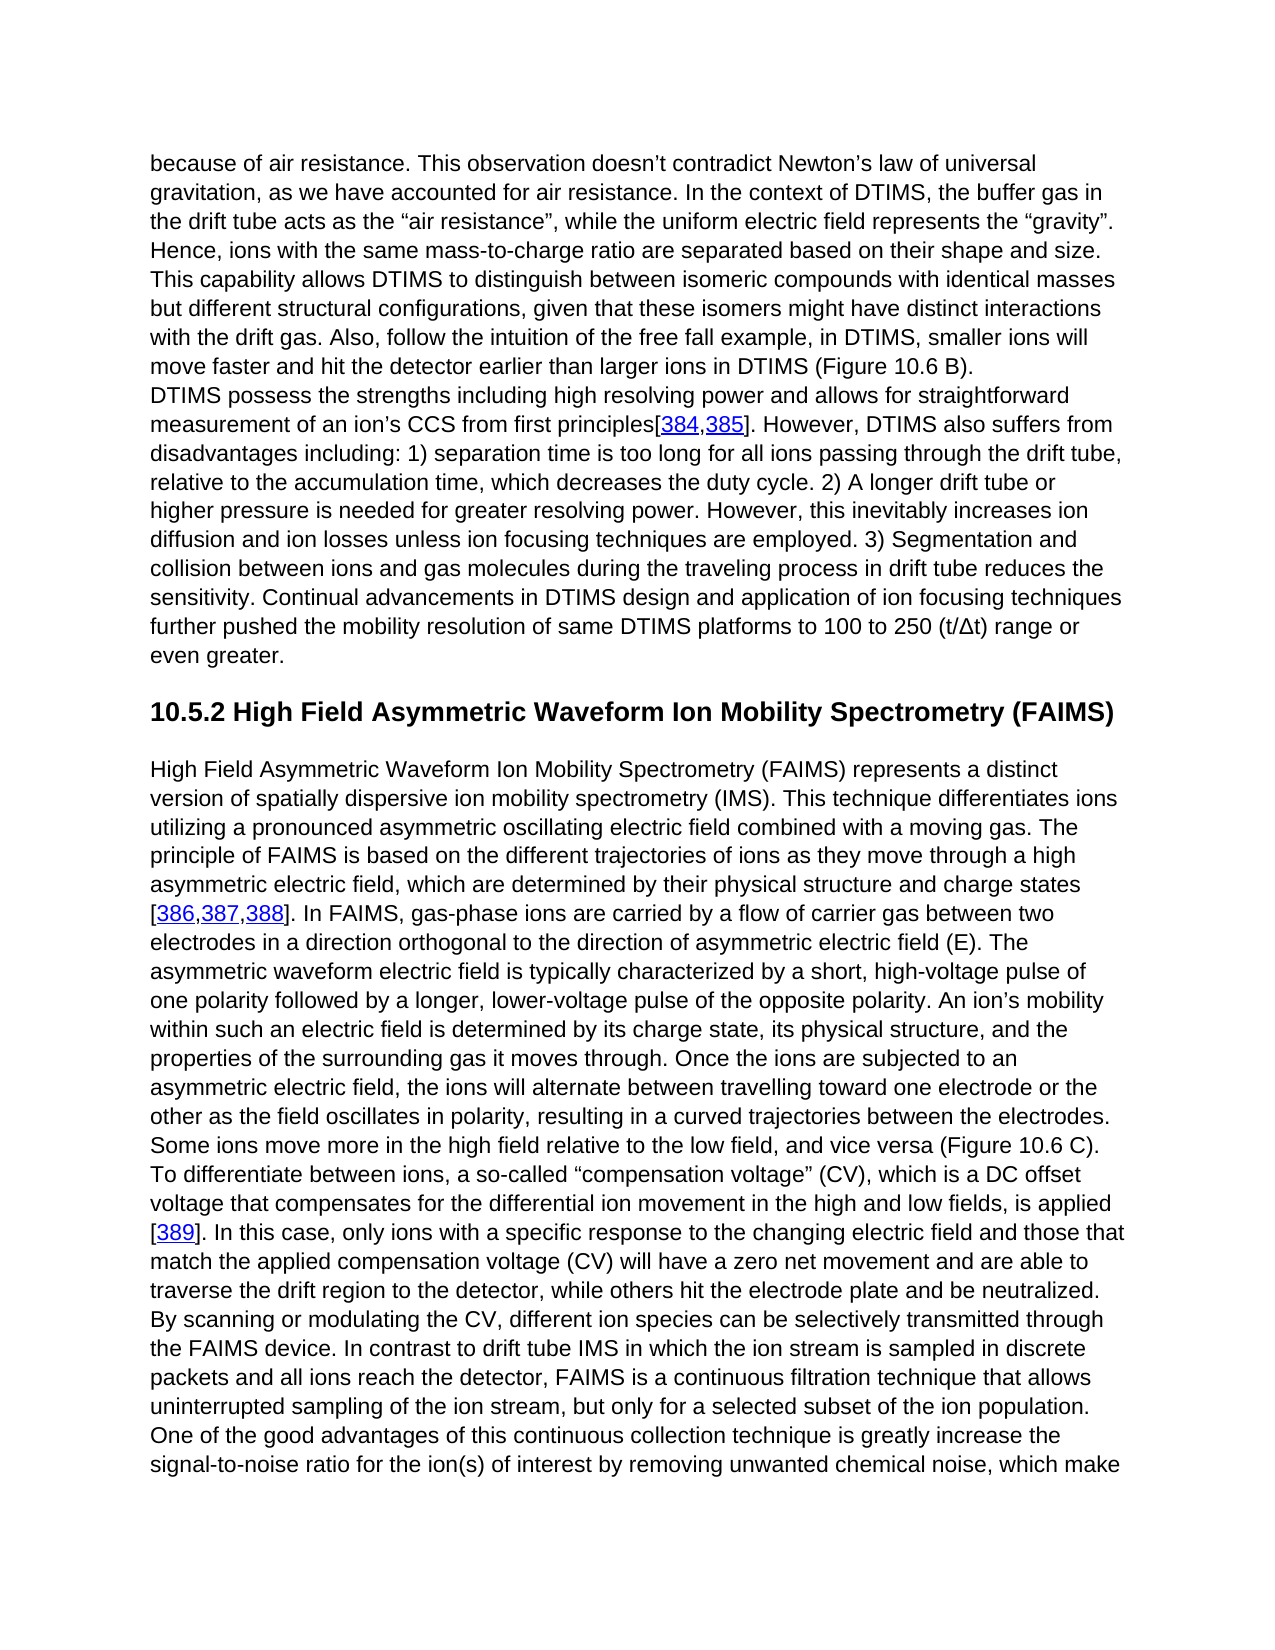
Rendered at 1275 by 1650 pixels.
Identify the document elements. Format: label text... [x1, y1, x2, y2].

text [150, 150, 1125, 669]
subtitle 10.5.2 High Field Asymmetric Waveform Ion Mobility Spectrometry (FAIMS) [150, 696, 1125, 727]
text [150, 756, 1125, 1477]
